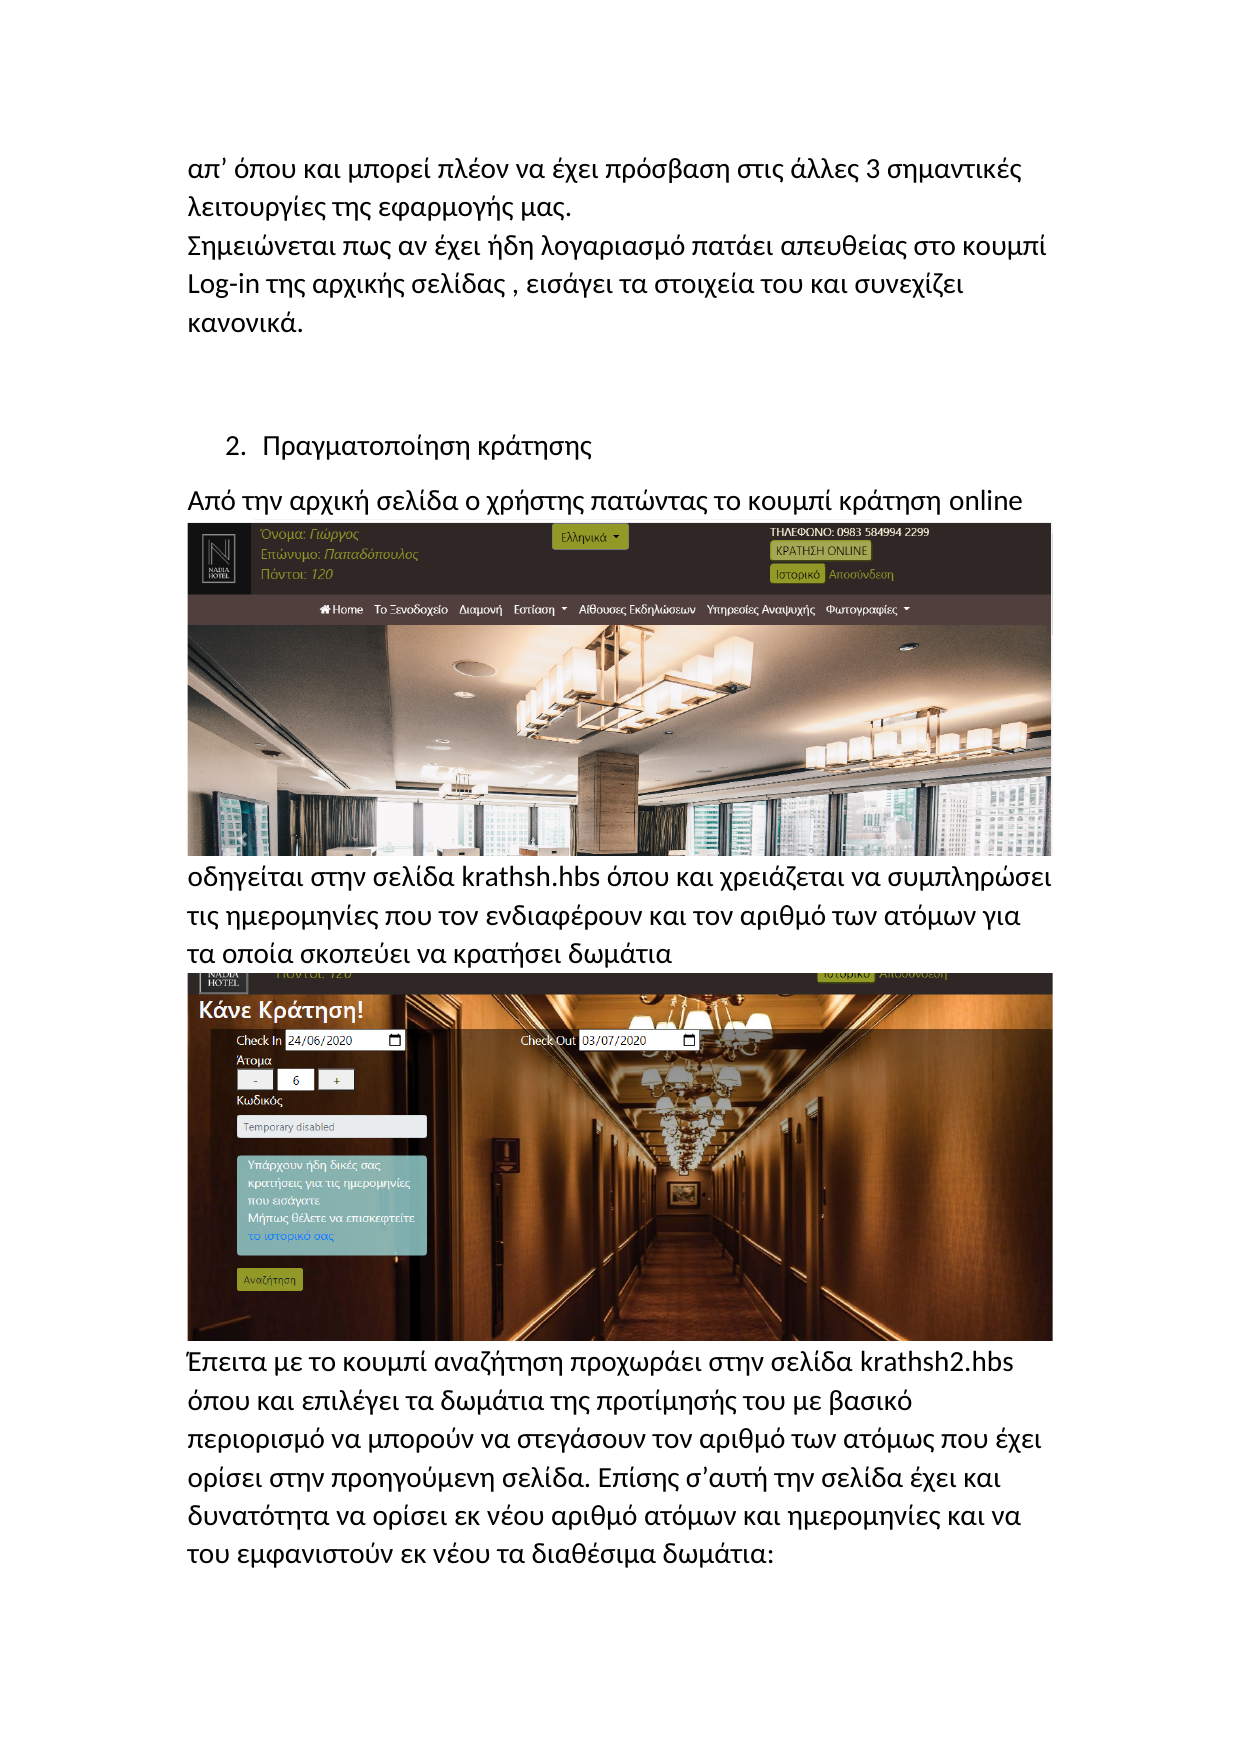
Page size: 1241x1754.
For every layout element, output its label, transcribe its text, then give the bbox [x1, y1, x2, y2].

picture [187, 973, 1053, 1341]
picture [187, 519, 1053, 856]
list Πραγματοποίηση κράτησης [225, 427, 1053, 462]
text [187, 150, 1053, 408]
